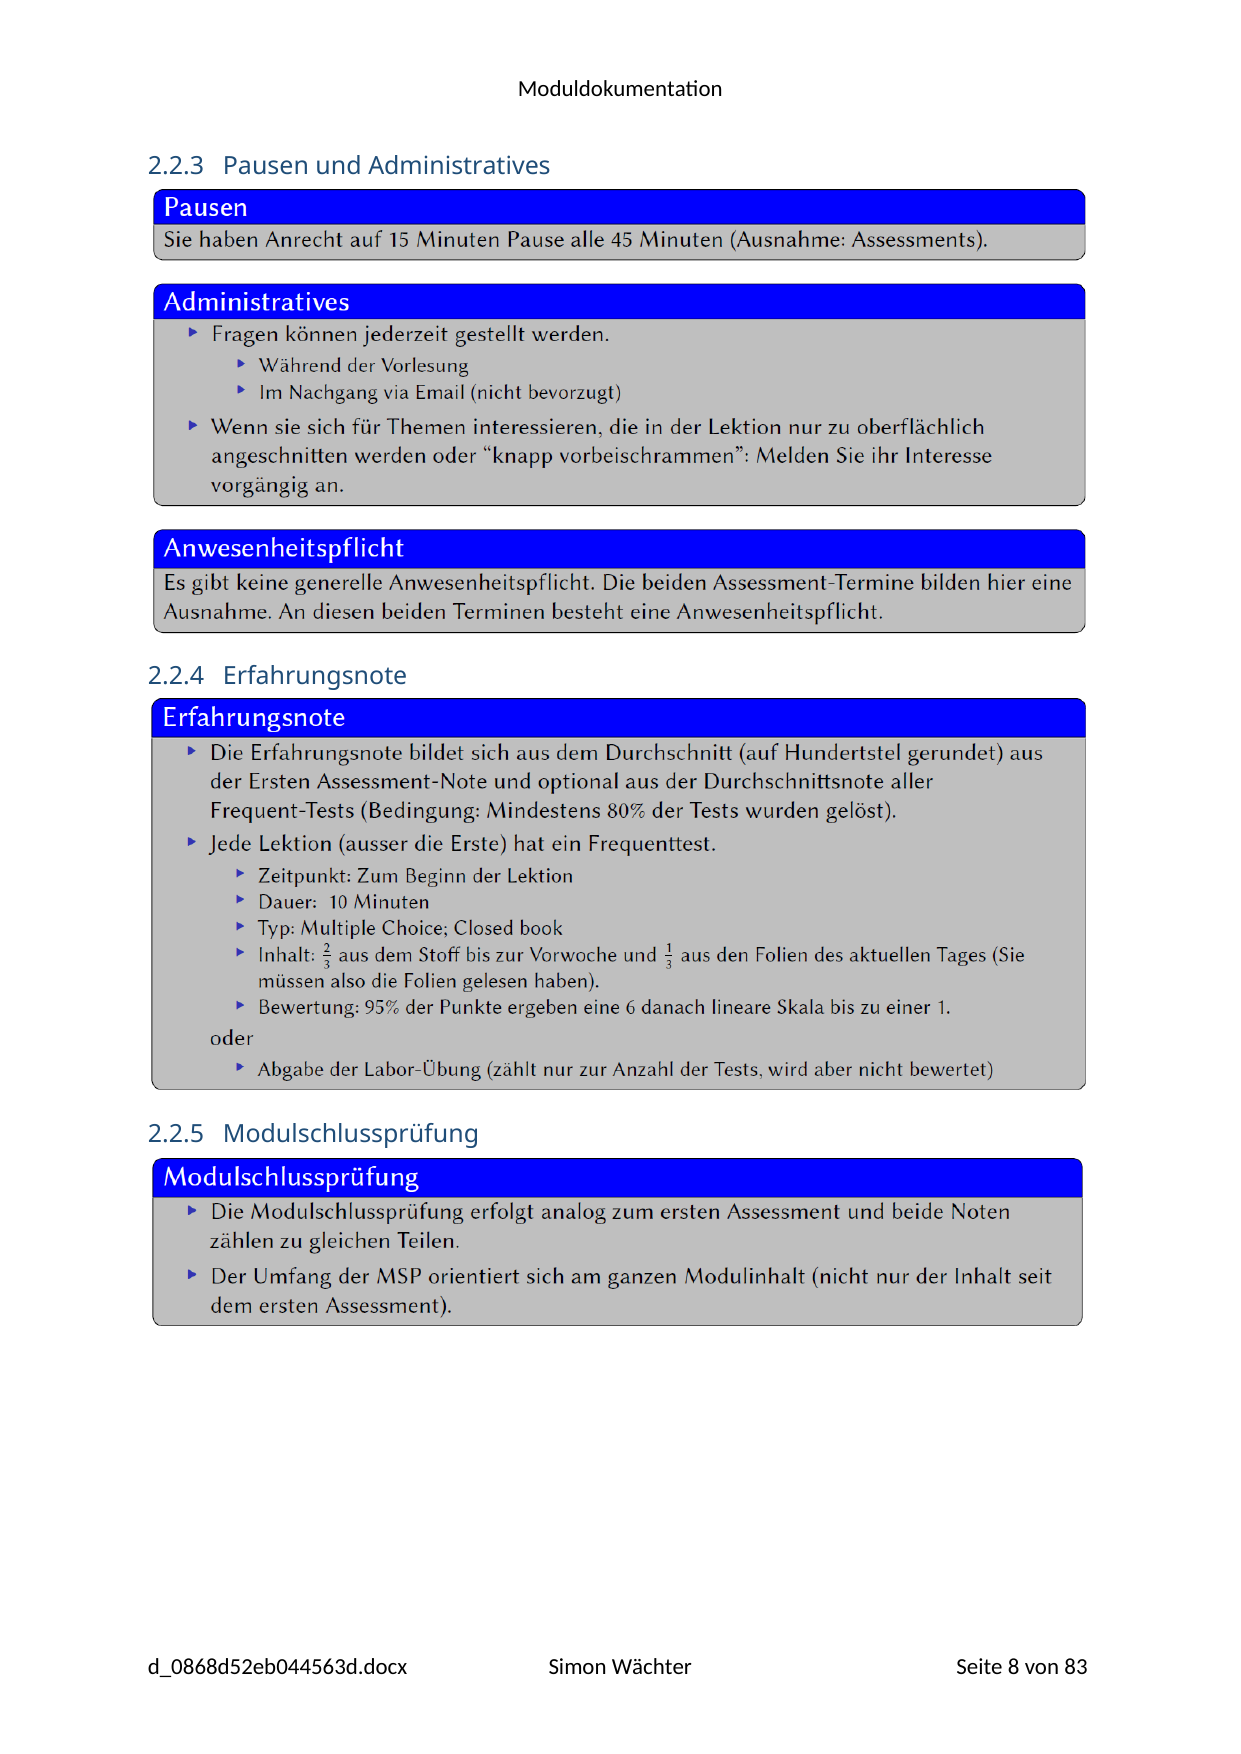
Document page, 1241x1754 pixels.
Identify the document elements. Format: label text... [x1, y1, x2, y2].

subtitle Erfahrungsnote [148, 658, 1093, 692]
subtitle Pausen und Administratives [148, 148, 1093, 182]
picture [147, 184, 1093, 639]
picture [147, 694, 1093, 1097]
subtitle Modulschlussprüfung [148, 1116, 1093, 1150]
picture [147, 1152, 1093, 1333]
